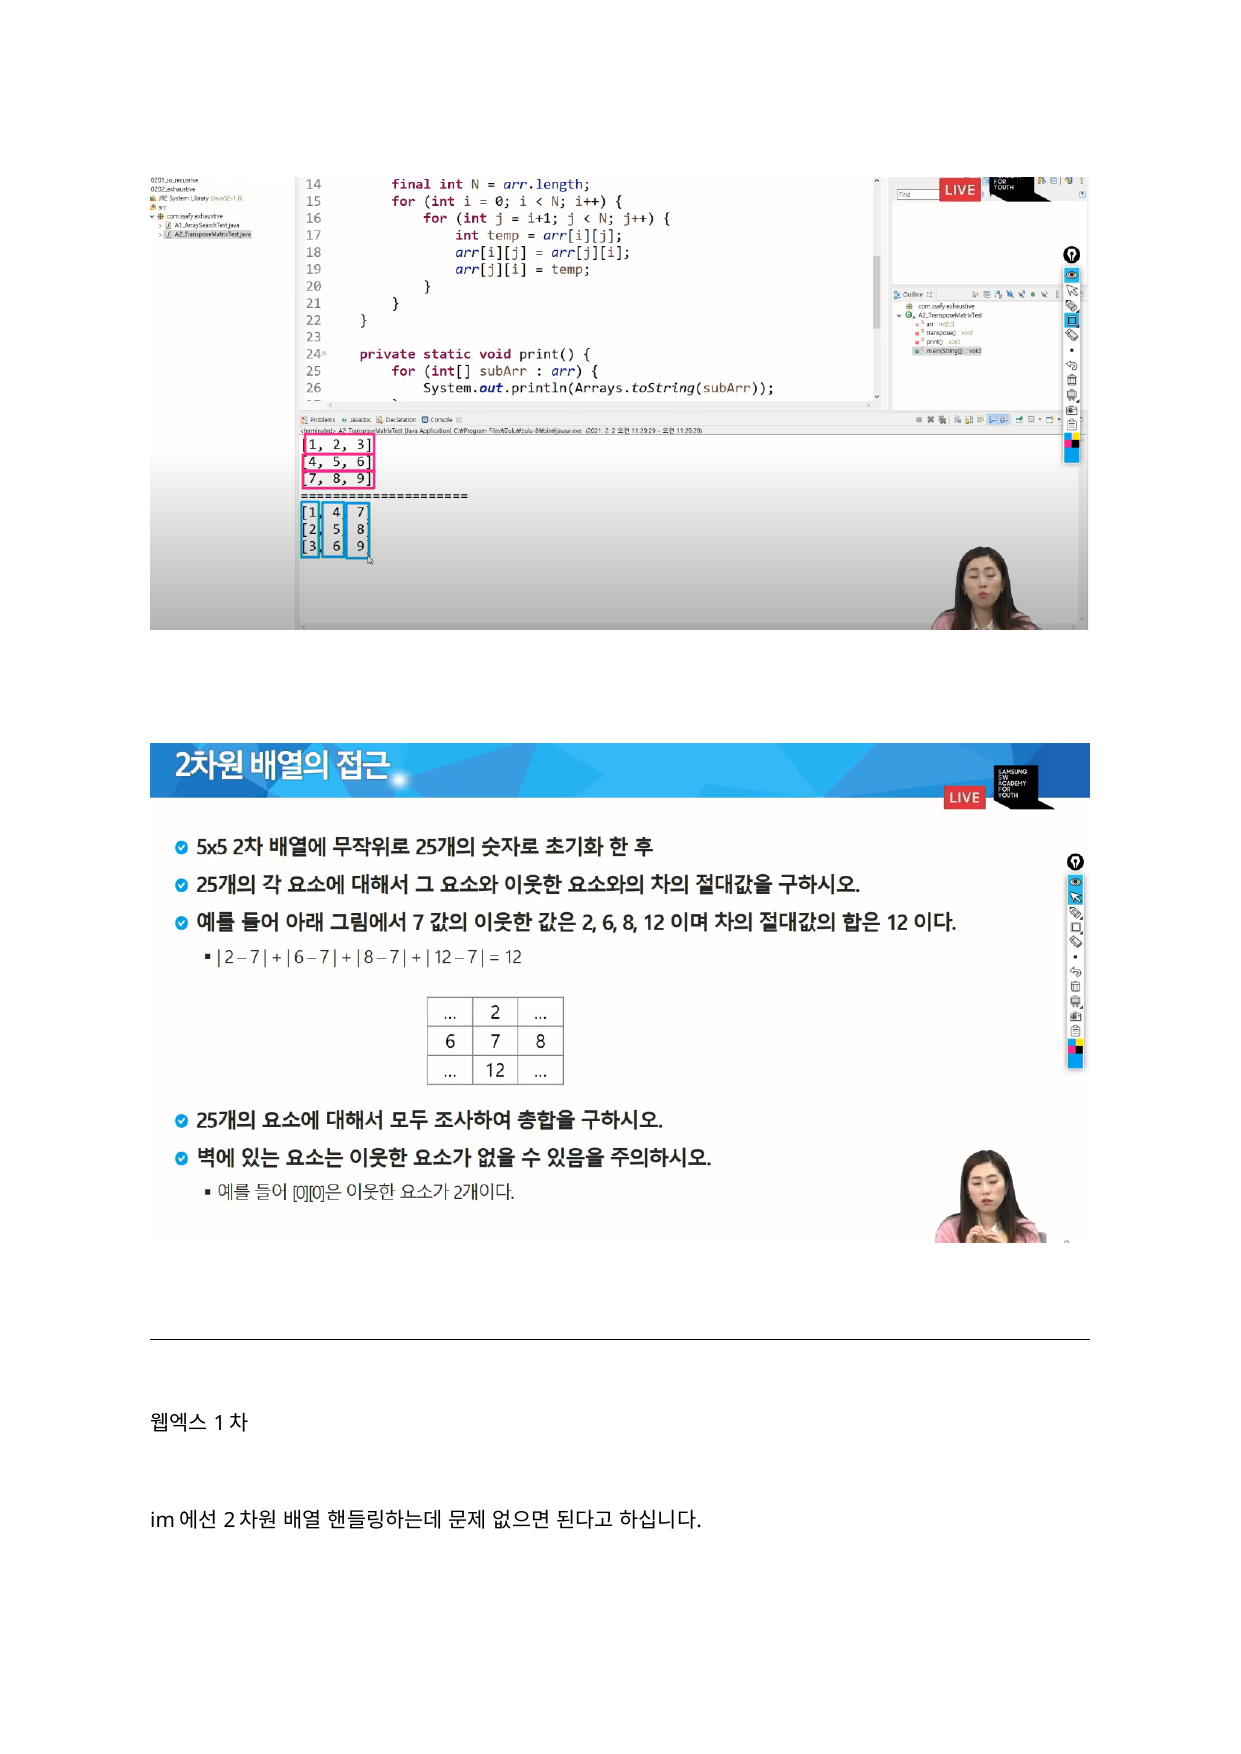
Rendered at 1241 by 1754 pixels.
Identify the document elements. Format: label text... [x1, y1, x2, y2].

picture [150, 177, 1091, 630]
text 웹엑스 1차 [150, 1407, 1090, 1437]
picture [150, 743, 1091, 1243]
text im에선 2차원 배열 핸들링하는데 문제 없으면 된다고 하십니다. [150, 1503, 1090, 1533]
